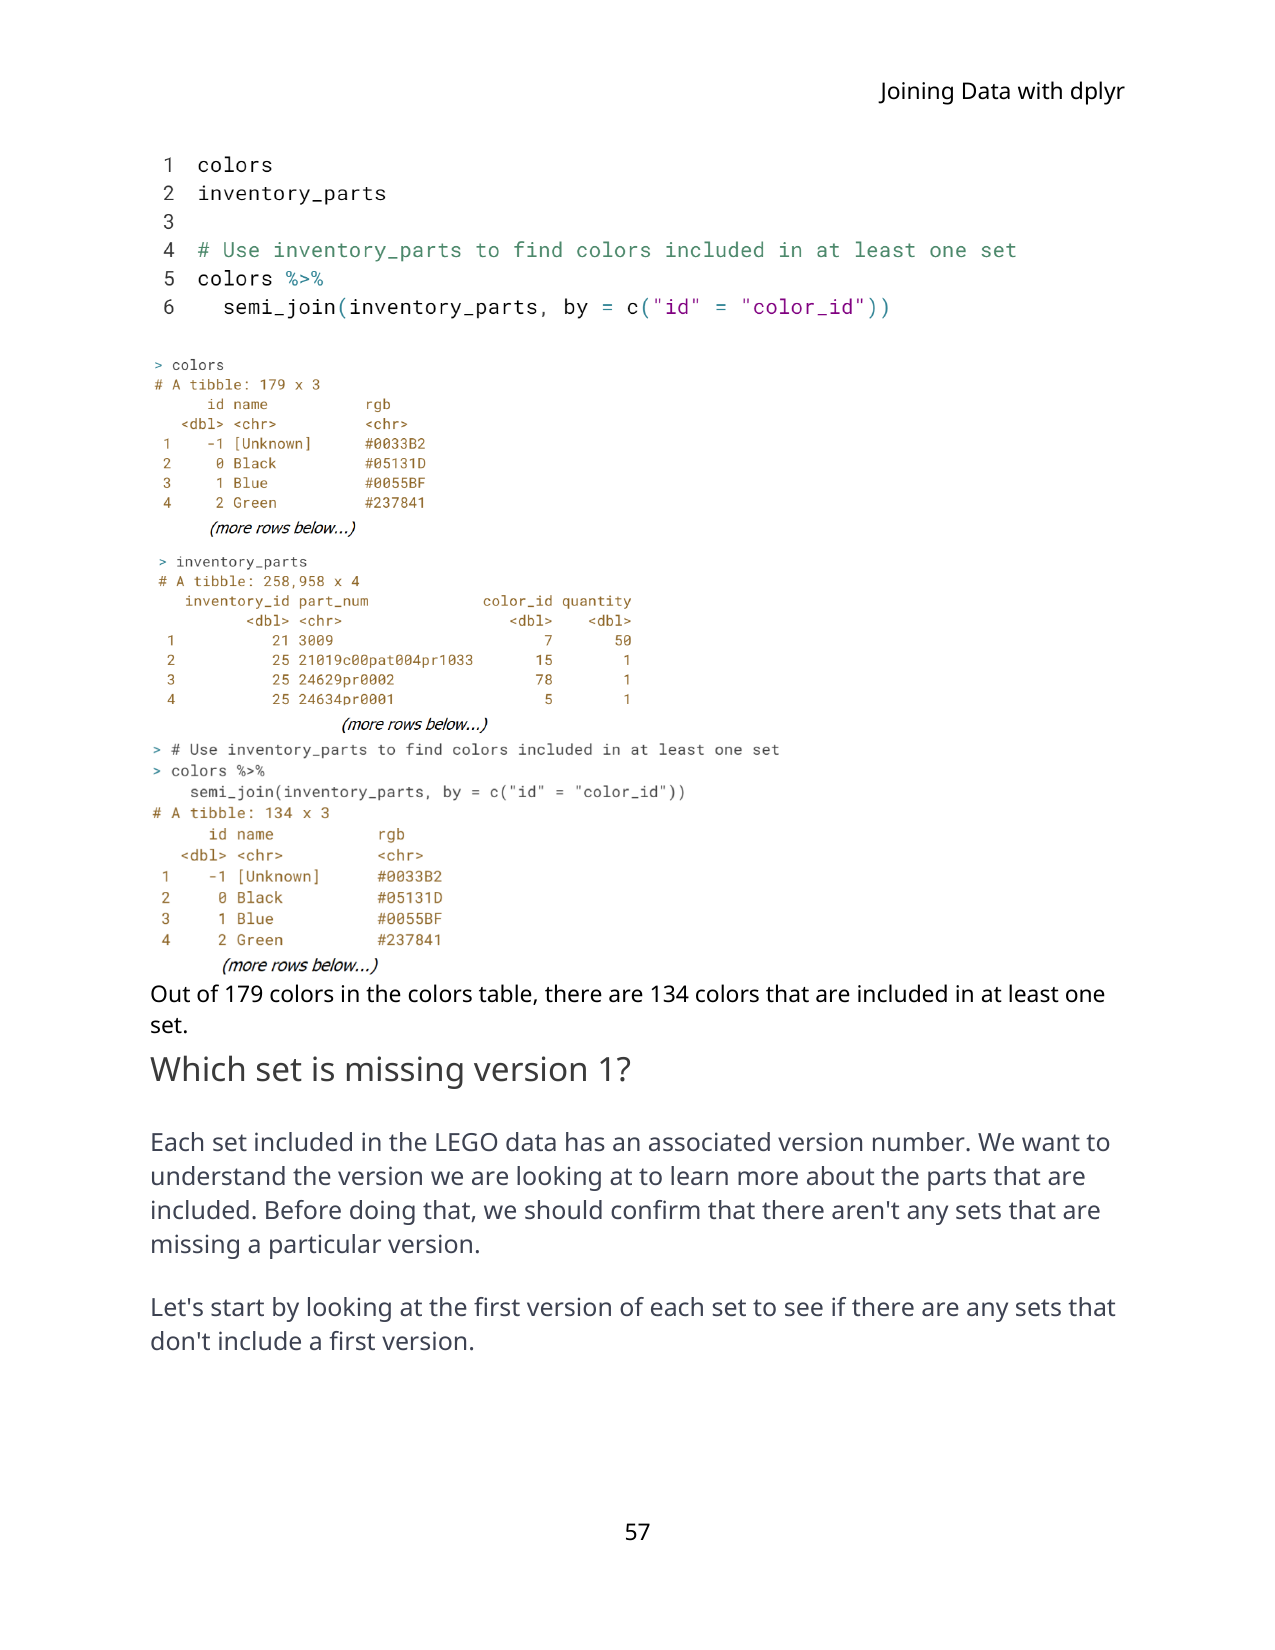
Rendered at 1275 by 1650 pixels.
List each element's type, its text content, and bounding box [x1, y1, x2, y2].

subtitle Which set is missing version 1? [150, 1046, 1125, 1092]
picture [150, 353, 783, 978]
picture [150, 150, 1025, 322]
text Each set included in the LEGO data has an associated version number. We want to understand the version we are looking at to learn more about the parts that are included. Before doing that, we should confirm that there aren't any sets that are missing a particular version. [150, 1124, 1125, 1261]
text Let's start by looking at the first version of each set to see if there are any sets that don't include a first version. [150, 1290, 1125, 1358]
